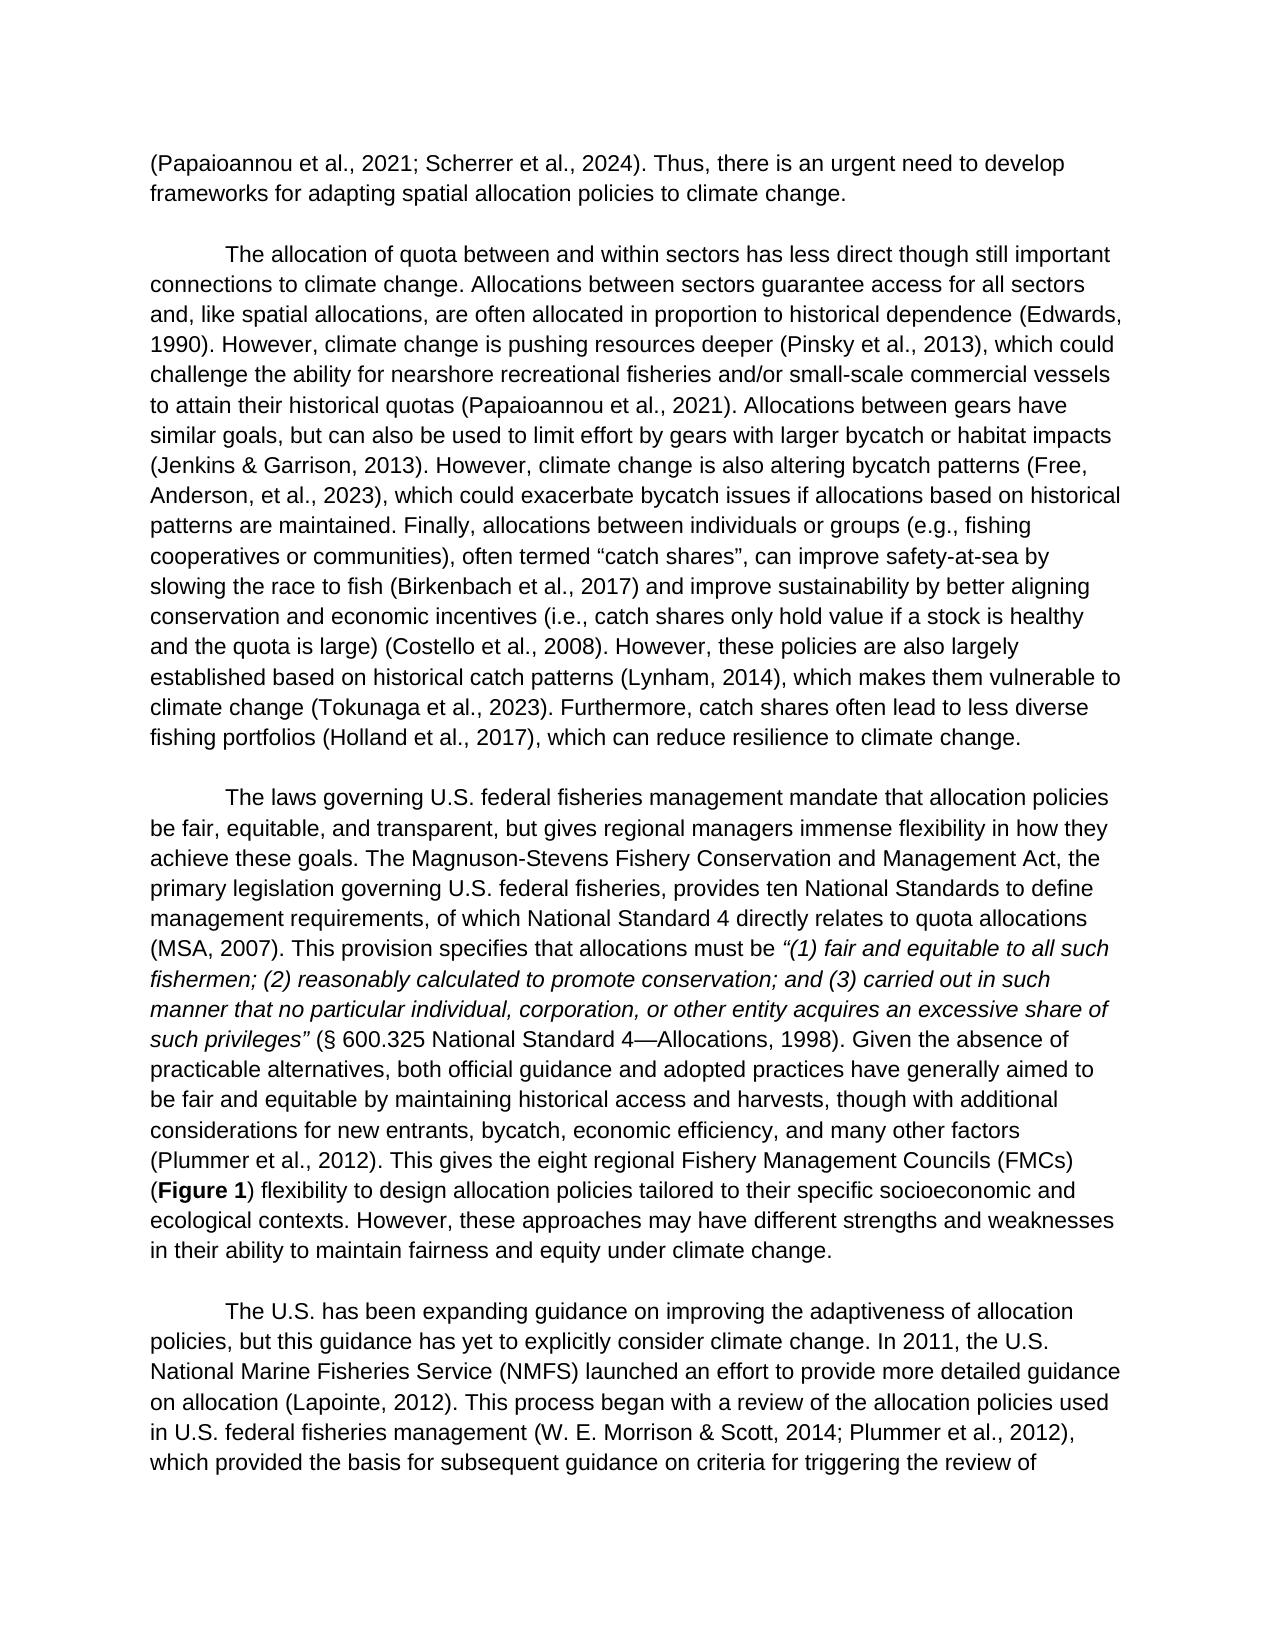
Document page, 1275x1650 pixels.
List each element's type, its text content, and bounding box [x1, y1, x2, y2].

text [150, 1298, 1125, 1475]
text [150, 150, 1125, 207]
text The laws governing U.S. federal fisheries management mandate that allocation policies be fair, equitable, and transparent, but gives regional managers immense flexibility in how they achieve these goals. The Magnuson-Stevens Fishery Conservation and Management Act, the primary legislation governing U.S. federal fisheries, provides ten National Standards to define management requirements, of which National Standard 4 directly relates to quota allocations (MSA, 2007). This provision specifies that allocations must be “(1) fair and equitable to all such fishermen; (2) reasonably calculated to promote conservation; and (3) carried out in such manner that no particular individual, corporation, or other entity acquires an excessive share of such privileges” (§ 600.325 National Standard 4—Allocations, 1998). Given the absence of practicable alternatives, both official guidance and adopted practices have generally aimed to be fair and equitable by maintaining historical access and harvests, though with additional considerations for new entrants, bycatch, economic efficiency, and many other factors (Plummer et al., 2012). This gives the eight regional Fishery Management Councils (FMCs) (Figure 1) flexibility to design allocation policies tailored to their specific socioeconomic and ecological contexts. However, these approaches may have different strengths and weaknesses in their ability to maintain fairness and equity under climate change. [150, 784, 1125, 1264]
text The allocation of quota between and within sectors has less direct though still important connections to climate change. Allocations between sectors guarantee access for all sectors and, like spatial allocations, are often allocated in proportion to historical dependence (Edwards, 1990). However, climate change is pushing resources deeper (Pinsky et al., 2013), which could challenge the ability for nearshore recreational fisheries and/or small-scale commercial vessels to attain their historical quotas (Papaioannou et al., 2021). Allocations between gears have similar goals, but can also be used to limit effort by gears with larger bycatch or habitat impacts (Jenkins & Garrison, 2013). However, climate change is also altering bycatch patterns (Free, Anderson, et al., 2023), which could exacerbate bycatch issues if allocations based on historical patterns are maintained. Finally, allocations between individuals or groups (e.g., fishing cooperatives or communities), often termed “catch shares”, can improve safety-at-sea by slowing the race to fish (Birkenbach et al., 2017) and improve sustainability by better aligning conservation and economic incentives (i.e., catch shares only hold value if a stock is healthy and the quota is large) (Costello et al., 2008). However, these policies are also largely established based on historical catch patterns (Lynham, 2014), which makes them vulnerable to climate change (Tokunaga et al., 2023). Furthermore, catch shares often lead to less diverse fishing portfolios (Holland et al., 2017), which can reduce resilience to climate change. [150, 241, 1125, 750]
